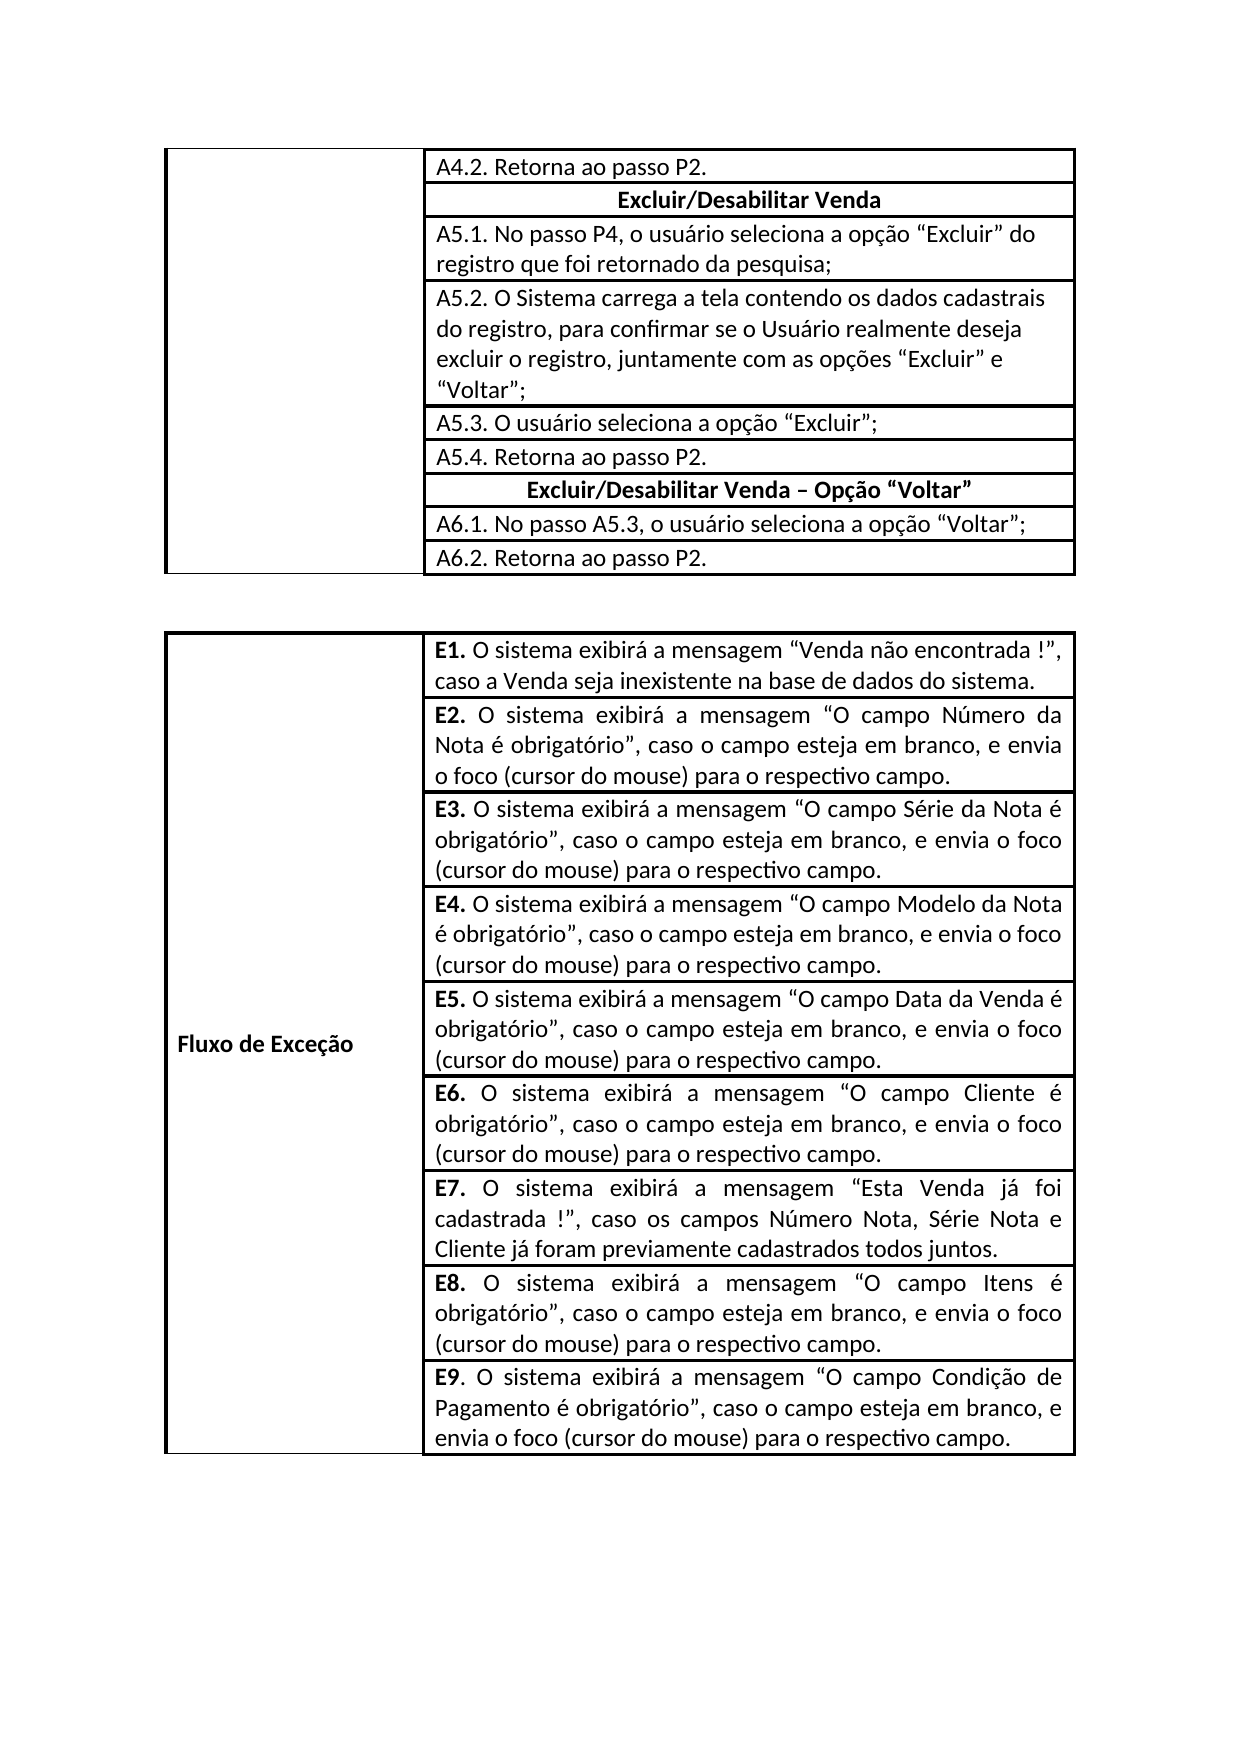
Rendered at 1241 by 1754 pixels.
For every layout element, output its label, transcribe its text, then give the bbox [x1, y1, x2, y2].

table_cell A5.2. O Sistema carrega a tela contendo os dados cadastrais do registro, para confirmar se o Usuário realmente deseja excluir o registro, juntamente com as opções “Excluir” e “Voltar”; [426, 282, 1073, 404]
table_cell A4.2. Retorna ao passo P2. [426, 151, 1073, 181]
table_cell E2. O sistema exibirá a mensagem “O campo Número da Nota é obrigatório”, caso o campo esteja em branco, e envia o foco (cursor do mouse) para o respectivo campo. [425, 699, 1073, 790]
table_cell A5.3. O usuário seleciona a opção “Excluir”; [426, 408, 1073, 438]
table_cell Excluir/Desabilitar Venda – Opção “Voltar” [426, 475, 1073, 505]
table_cell E8. O sistema exibirá a mensagem “O campo Itens é obrigatório”, caso o campo esteja em branco, e envia o foco (cursor do mouse) para o respectivo campo. [425, 1267, 1073, 1358]
table_cell E6. O sistema exibirá a mensagem “O campo Cliente é obrigatório”, caso o campo esteja em branco, e envia o foco (cursor do mouse) para o respectivo campo. [425, 1078, 1073, 1169]
table_cell E3. O sistema exibirá a mensagem “O campo Série da Nota é obrigatório”, caso o campo esteja em branco, e envia o foco (cursor do mouse) para o respectivo campo. [425, 794, 1073, 885]
table_cell E4. O sistema exibirá a mensagem “O campo Modelo da Nota é obrigatório”, caso o campo esteja em branco, e envia o foco (cursor do mouse) para o respectivo campo. [425, 888, 1073, 980]
table_cell A5.1. No passo P4, o usuário seleciona a opção “Excluir” do registro que foi retornado da pesquisa; [426, 218, 1073, 279]
table_cell E7. O sistema exibirá a mensagem “Esta Venda já foi cadastrada !”, caso os campos Número Nota, Série Nota e Cliente já foram previamente cadastrados todos juntos. [425, 1172, 1073, 1264]
table_cell E5. O sistema exibirá a mensagem “O campo Data da Venda é obrigatório”, caso o campo esteja em branco, e envia o foco (cursor do mouse) para o respectivo campo. [425, 983, 1073, 1074]
table_cell A6.1. No passo A5.3, o usuário seleciona a opção “Voltar”; [426, 508, 1073, 539]
table_cell Excluir/Desabilitar Venda [426, 184, 1073, 215]
table_cell A5.4. Retorna ao passo P2. [426, 441, 1073, 472]
table_cell A6.2. Retorna ao passo P2. [426, 542, 1073, 572]
table_header E1. O sistema exibirá a mensagem “Venda não encontrada !”, caso a Venda seja inexistente na base de dados do sistema. [425, 635, 1073, 696]
table_header Fluxo de Exceção [168, 635, 422, 1453]
table_cell E9. O sistema exibirá a mensagem “O campo Condição de Pagamento é obrigatório”, caso o campo esteja em branco, e envia o foco (cursor do mouse) para o respectivo campo. [425, 1362, 1073, 1453]
